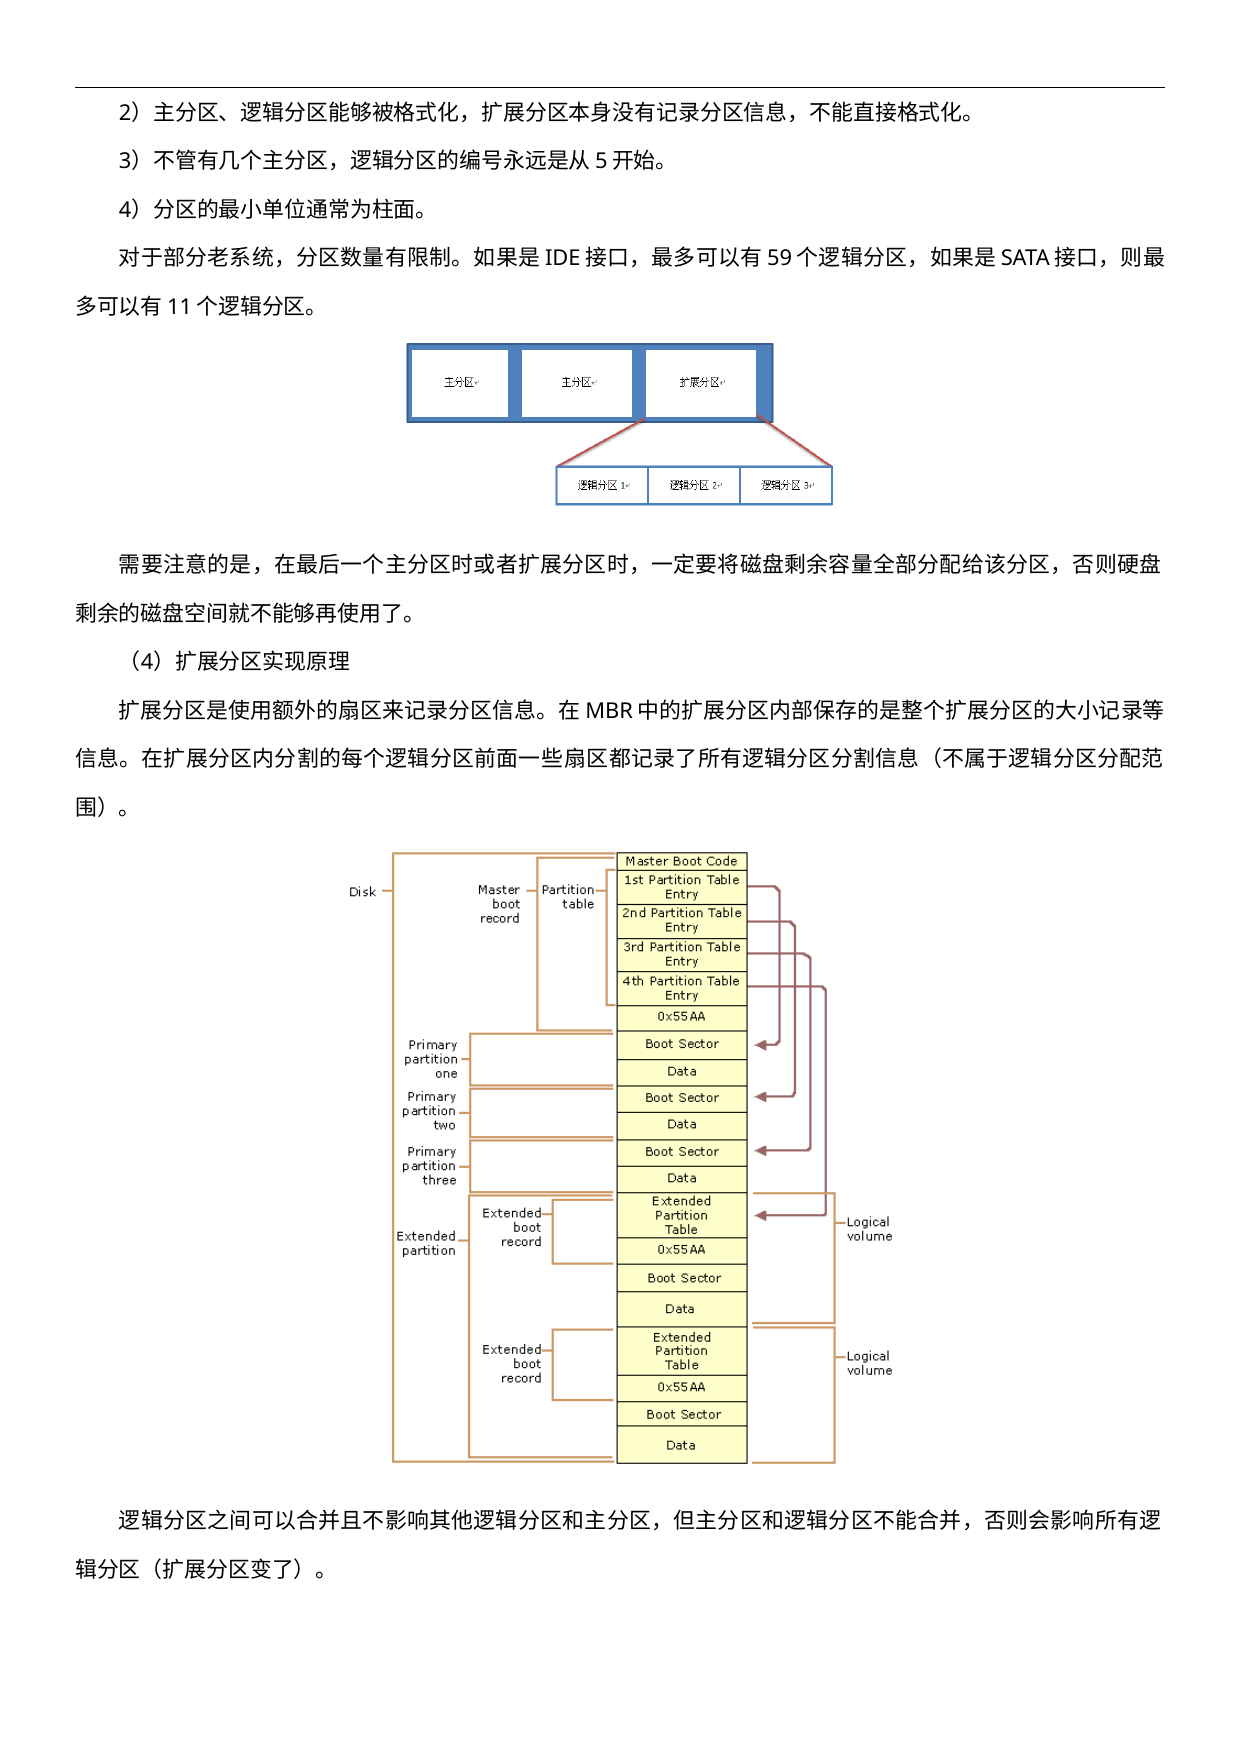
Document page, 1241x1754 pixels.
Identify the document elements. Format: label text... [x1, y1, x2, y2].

text 对于部分老系统，分区数量有限制。如果是IDE接口，最多可以有59个逻辑分区，如果是SATA接口，则最多可以有11个逻辑分区。 [75, 240, 1165, 321]
picture [397, 337, 843, 515]
text 2）主分区、逻辑分区能够被格式化，扩展分区本身没有记录分区信息，不能直接格式化。 [75, 95, 1165, 127]
text 3）不管有几个主分区，逻辑分区的编号永远是从5开始。 [75, 143, 1165, 176]
text 逻辑分区之间可以合并且不影响其他逻辑分区和主分区，但主分区和逻辑分区不能合并，否则会影响所有逻辑分区（扩展分区变了）。 [75, 1503, 1165, 1584]
text 4）分区的最小单位通常为柱面。 [75, 192, 1165, 224]
text 需要注意的是，在最后一个主分区时或者扩展分区时，一定要将磁盘剩余容量全部分配给该分区，否则硬盘剩余的磁盘空间就不能够再使用了。 [75, 547, 1165, 628]
text 扩展分区是使用额外的扇区来记录分区信息。在MBR中的扩展分区内部保存的是整个扩展分区的大小记录等信息。在扩展分区内分割的每个逻辑分区前面一些扇区都记录了所有逻辑分区分割信息（不属于逻辑分区分配范围）。 [75, 692, 1165, 822]
text （4）扩展分区实现原理 [75, 644, 1165, 676]
picture [348, 838, 893, 1476]
